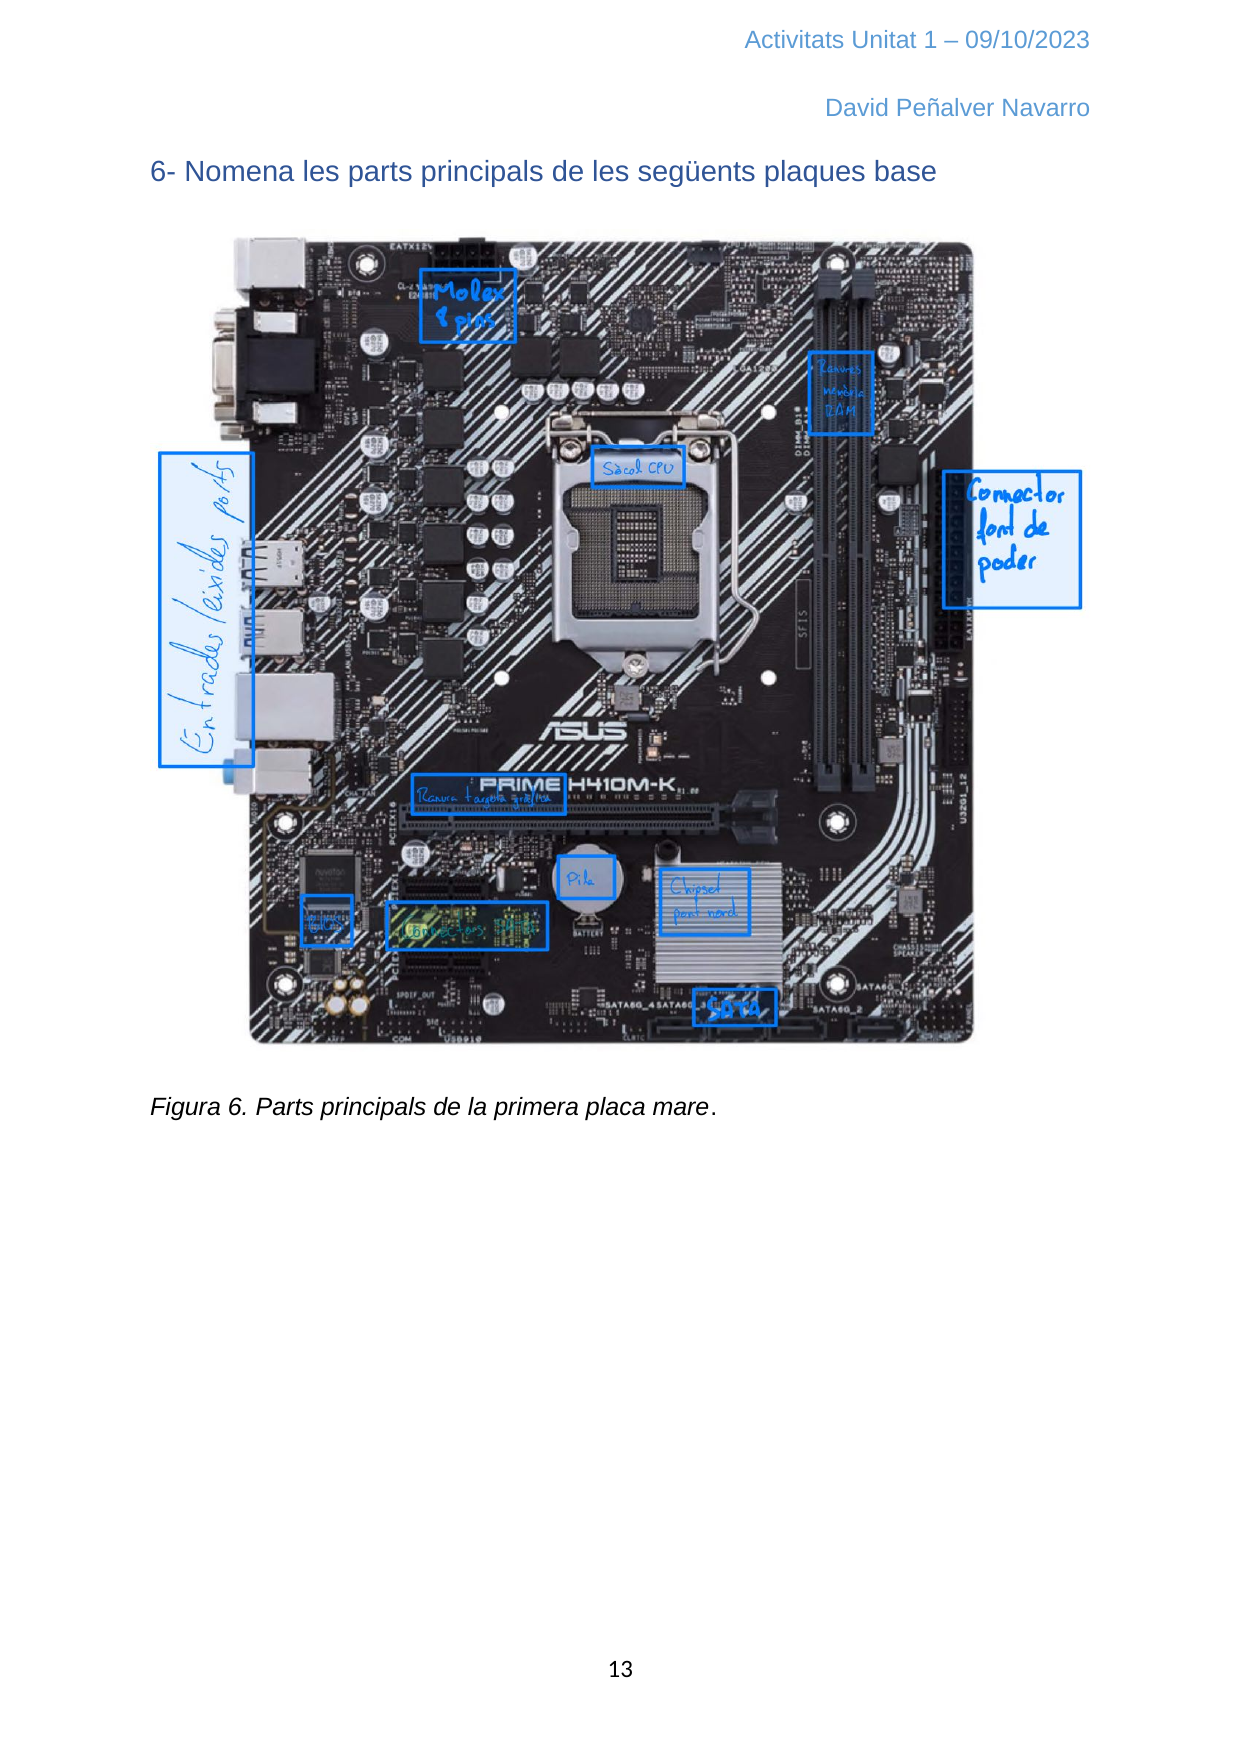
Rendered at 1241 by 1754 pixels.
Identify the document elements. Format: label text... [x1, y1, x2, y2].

text Figura 6. Parts principals de la primera placa mare. [150, 1092, 1090, 1120]
picture [150, 229, 1091, 1052]
subtitle 6- Nomena les parts principals de les següents plaques base [150, 154, 1090, 188]
